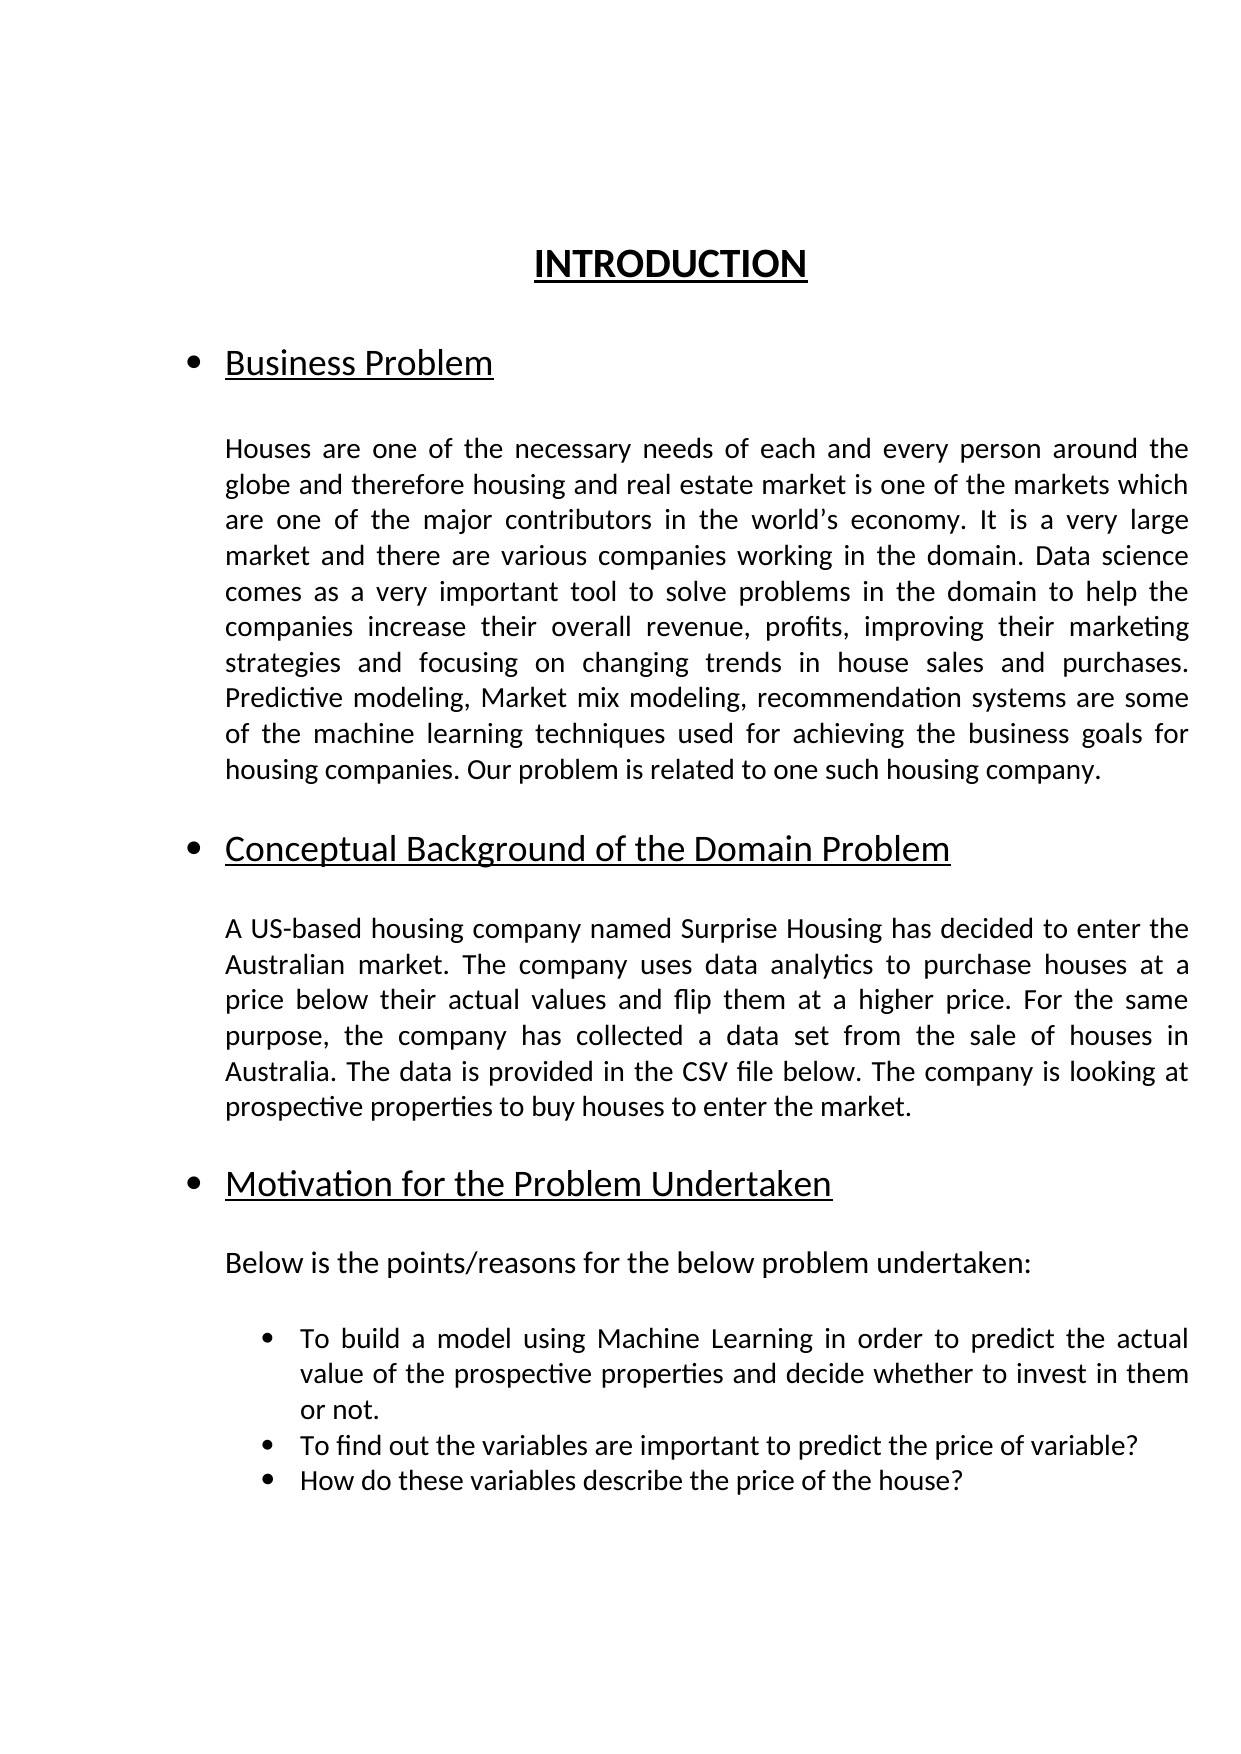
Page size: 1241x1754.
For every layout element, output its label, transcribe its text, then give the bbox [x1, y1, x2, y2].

text INTRODUCTION [150, 237, 1191, 288]
list Motivation for the Problem Undertaken [187, 1159, 1191, 1205]
list Business Problem [187, 338, 1191, 384]
text Houses are one of the necessary needs of each and every person around the globe and therefore housing and real estate market is one of the markets which are one of the major contributors in the world’s economy. It is a very large market and there are various companies working in the domain. Data science comes as a very important tool to solve problems in the domain to help the companies increase their overall revenue, profits, improving their marketing strategies and focusing on changing trends in house sales and purchases. Predictive modeling, Market mix modeling, recommendation systems are some of the machine learning techniques used for achieving the business goals for housing companies. Our problem is related to one such housing company. [225, 430, 1191, 786]
list To build a model using Machine Learning in order to predict the actual value of the prospective properties and decide whether to invest in them or not. [262, 1320, 1191, 1427]
list Below is the points/reasons for the below problem undertaken: [225, 1243, 1191, 1282]
list How do these variables describe the price of the house? [262, 1462, 1191, 1498]
list A US-based housing company named Surprise Housing has decided to enter the Australian market. The company uses data analytics to purchase houses at a price below their actual values and flip them at a higher price. For the same purpose, the company has collected a data set from the sale of houses in Australia. The data is provided in the CSV file below. The company is looking at prospective properties to buy houses to enter the market. [225, 910, 1191, 1124]
list To find out the variables are important to predict the price of variable? [262, 1427, 1191, 1462]
list Conceptual Background of the Domain Problem [187, 824, 1191, 870]
